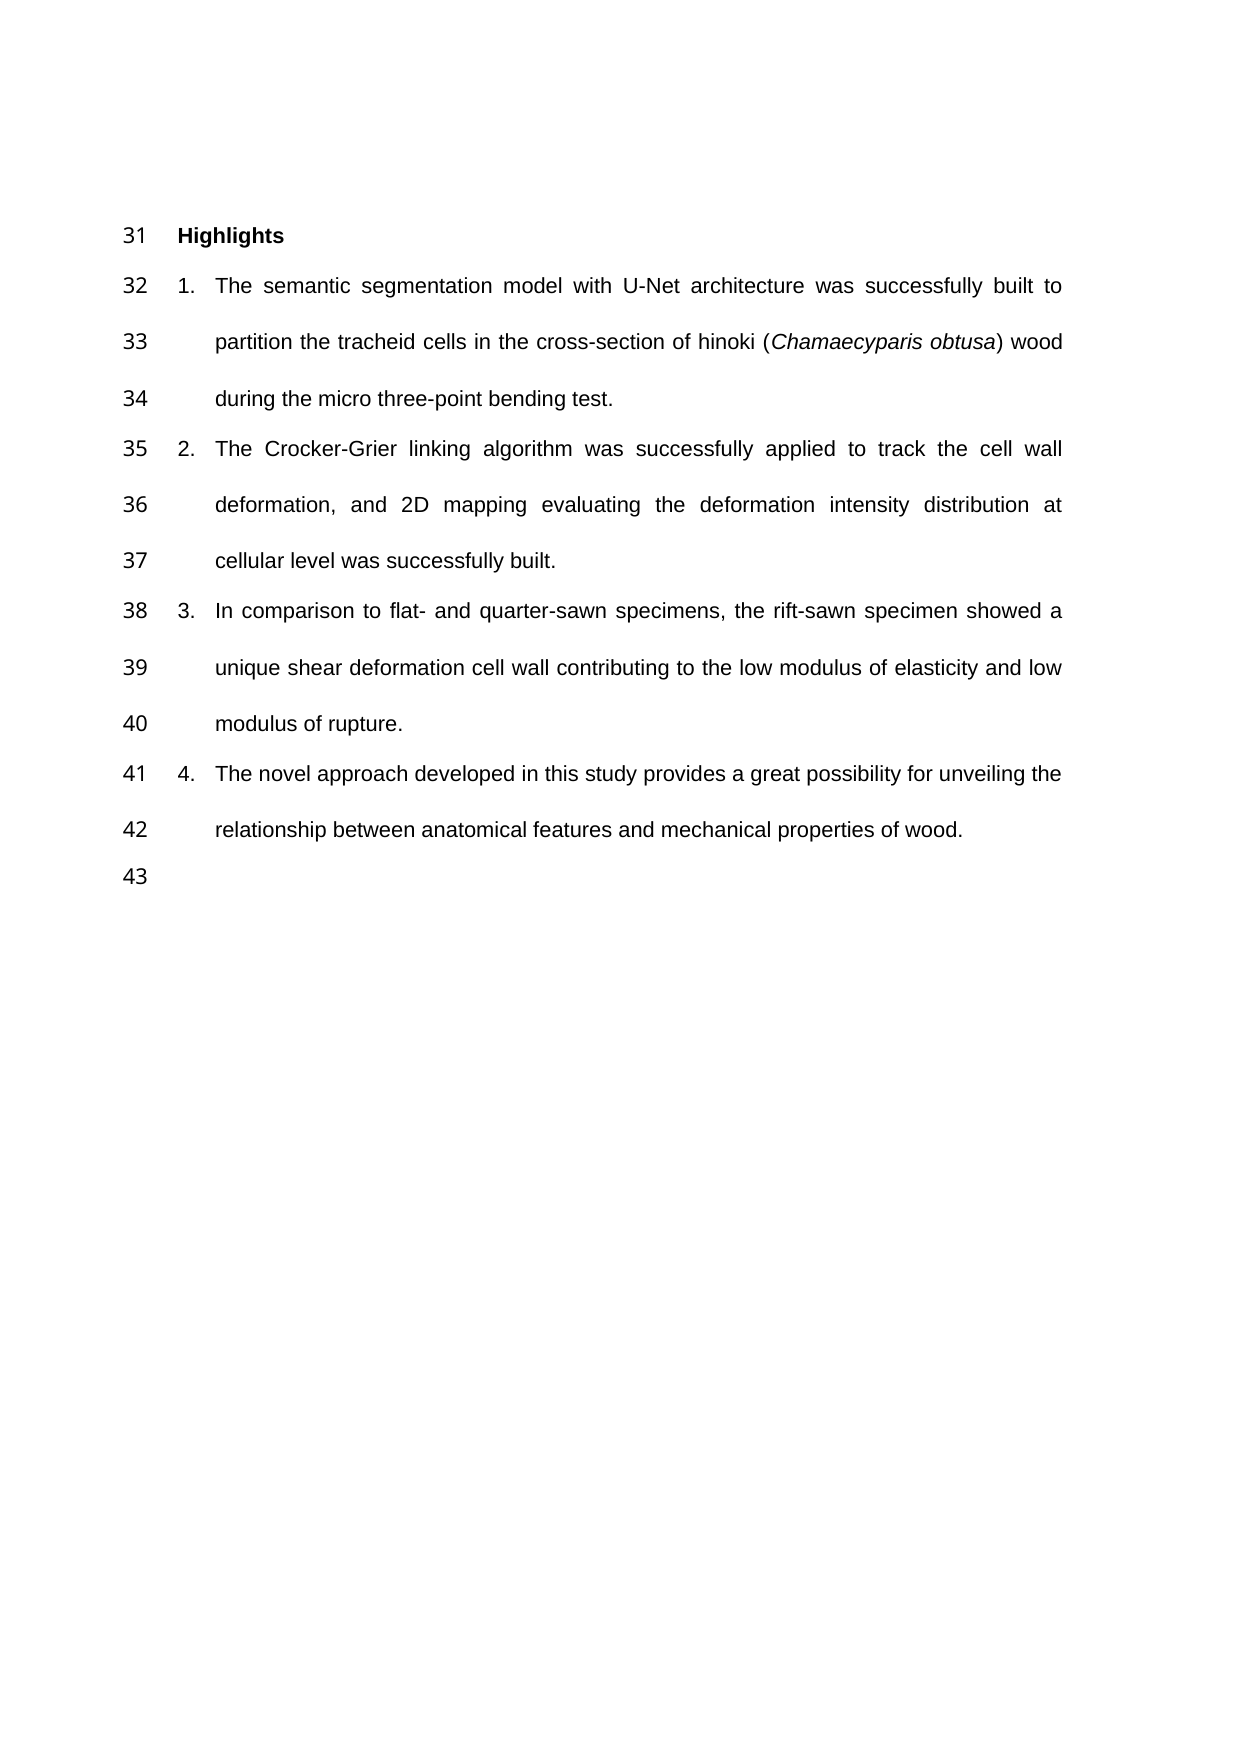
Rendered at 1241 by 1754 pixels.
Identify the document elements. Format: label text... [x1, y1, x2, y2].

list In comparison to flat- and quarter-sawn specimens, the rift-sawn specimen showed a unique shear deformation cell wall contributing to the low modulus of elasticity and low modulus of rupture. [177, 592, 1063, 742]
list The novel approach developed in this study provides a great possibility for unveiling the relationship between anatomical features and mechanical properties of wood. [177, 755, 1063, 848]
list The Crocker-Grier linking algorithm was successfully applied to track the cell wall deformation, and 2D mapping evaluating the deformation intensity distribution at cellular level was successfully built. [177, 429, 1063, 579]
text Highlights [177, 217, 1063, 254]
list The semantic segmentation model with U-Net architecture was successfully built to partition the tracheid cells in the cross-section of hinoki (Chamaecyparis obtusa) wood during the micro three-point bending test. [177, 267, 1063, 417]
